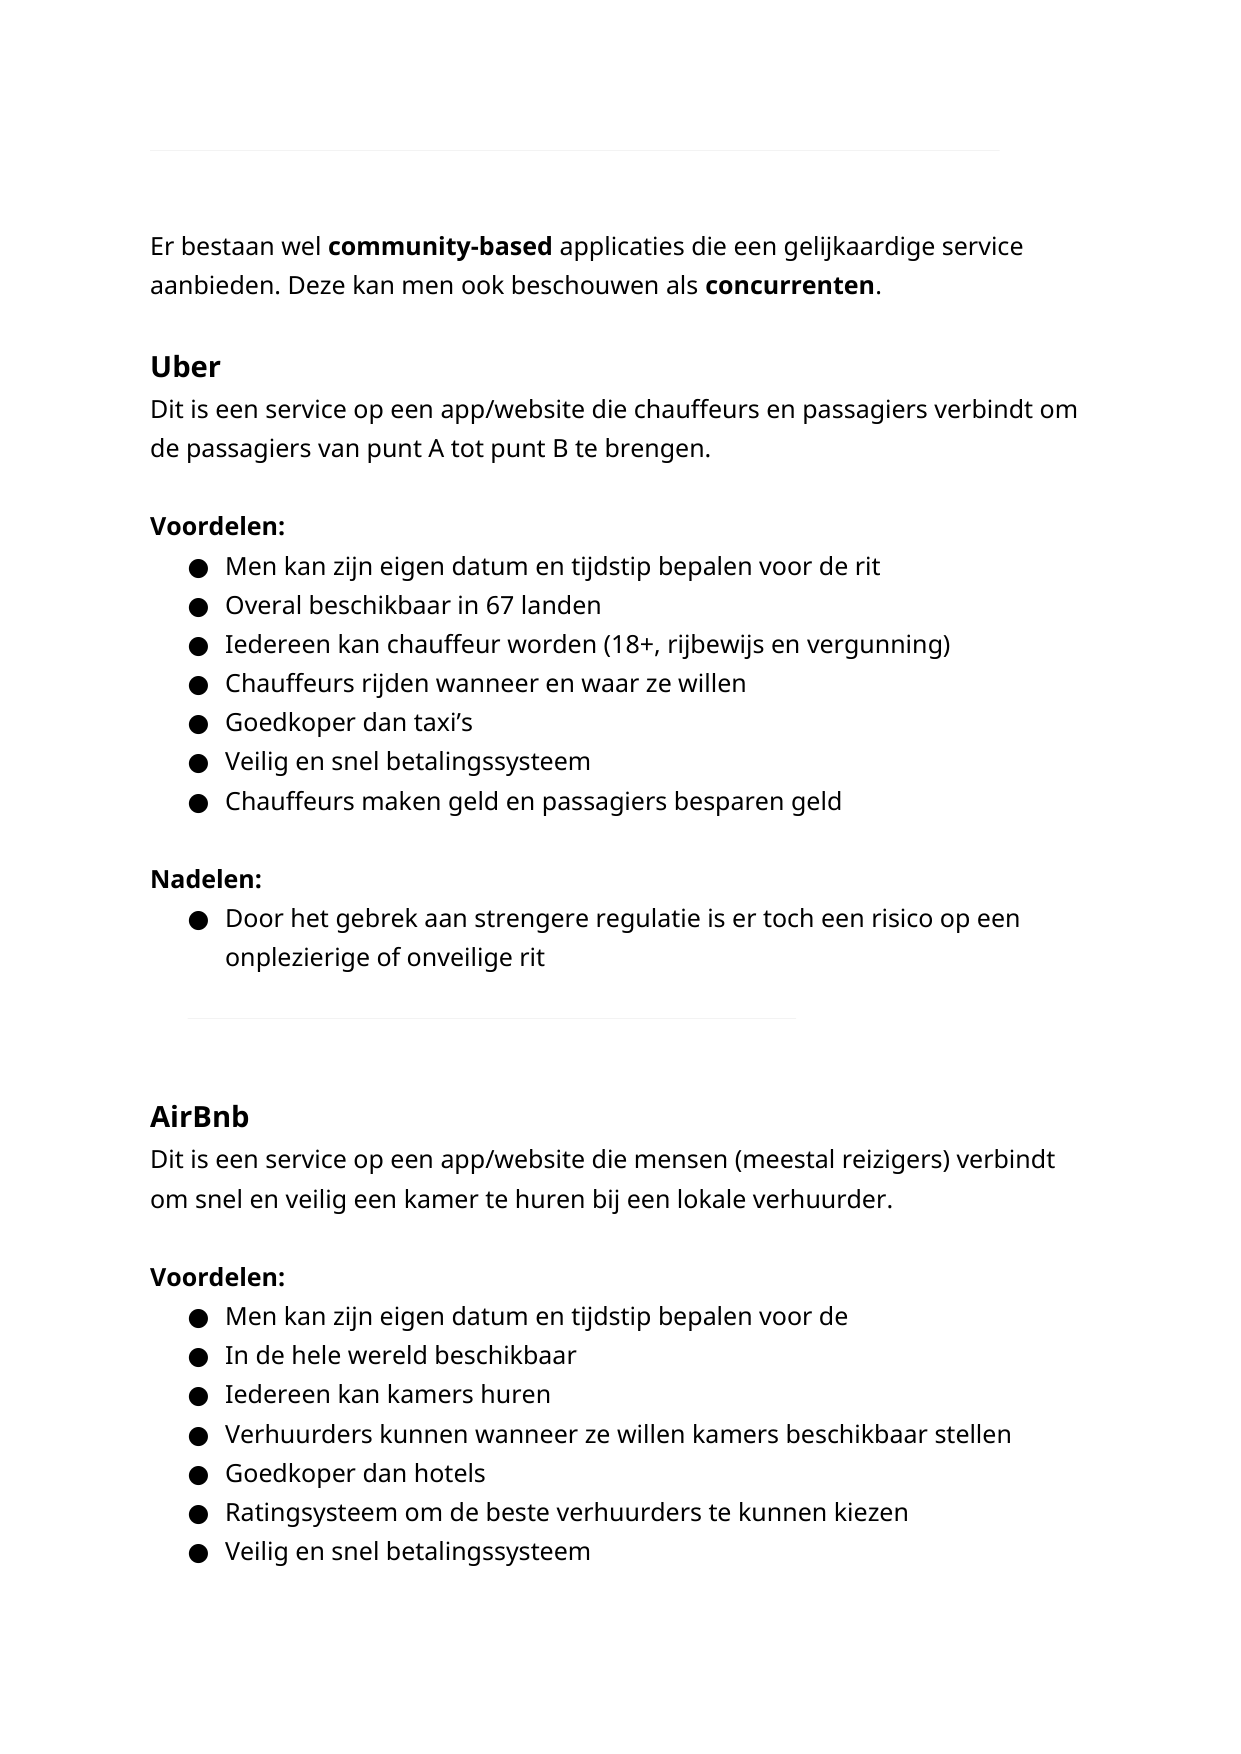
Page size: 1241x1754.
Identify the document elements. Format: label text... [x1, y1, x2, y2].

list Overal beschikbaar in 67 landen [187, 587, 1090, 621]
text Dit is een service op een app/website die chauffeurs en passagiers verbindt om de passagiers van punt A tot punt B te brengen. [150, 391, 1090, 465]
list Verhuurders kunnen wanneer ze willen kamers beschikbaar stellen [187, 1416, 1090, 1450]
list Ratingsysteem om de beste verhuurders te kunnen kiezen [187, 1494, 1090, 1529]
text Voordelen: [150, 1259, 1090, 1294]
subtitle Uber [150, 346, 1090, 386]
list Goedkoper dan taxi’s [187, 705, 1090, 739]
list Goedkoper dan hotels [187, 1455, 1090, 1489]
list Veilig en snel betalingssysteem [187, 744, 1090, 778]
list In de hele wereld beschikbaar [187, 1338, 1090, 1372]
list Door het gebrek aan strengere regulatie is er toch een risico op een onplezierige of onveilige rit [187, 901, 1090, 1013]
text Nadelen: [150, 861, 1090, 896]
list Veilig en snel betalingssysteem [187, 1534, 1090, 1568]
list Men kan zijn eigen datum en tijdstip bepalen voor de rit [187, 548, 1090, 582]
list Chauffeurs maken geld en passagiers besparen geld [187, 783, 1090, 817]
list Iedereen kan chauffeur worden (18+, rijbewijs en vergunning) [187, 626, 1090, 661]
text Er bestaan wel community-based applicaties die een gelijkaardige service aanbieden. Deze kan men ook beschouwen als concurrenten. [150, 228, 1090, 341]
text Dit is een service op een app/website die mensen (meestal reizigers) verbindt om snel en veilig een kamer te huren bij een lokale verhuurder. [150, 1142, 1090, 1215]
list Men kan zijn eigen datum en tijdstip bepalen voor de [187, 1299, 1090, 1333]
list Iedereen kan kamers huren [187, 1377, 1090, 1411]
subtitle AirBnb [150, 1096, 1090, 1136]
list Chauffeurs rijden wanneer en waar ze willen [187, 666, 1090, 700]
text Voordelen: [150, 509, 1090, 543]
